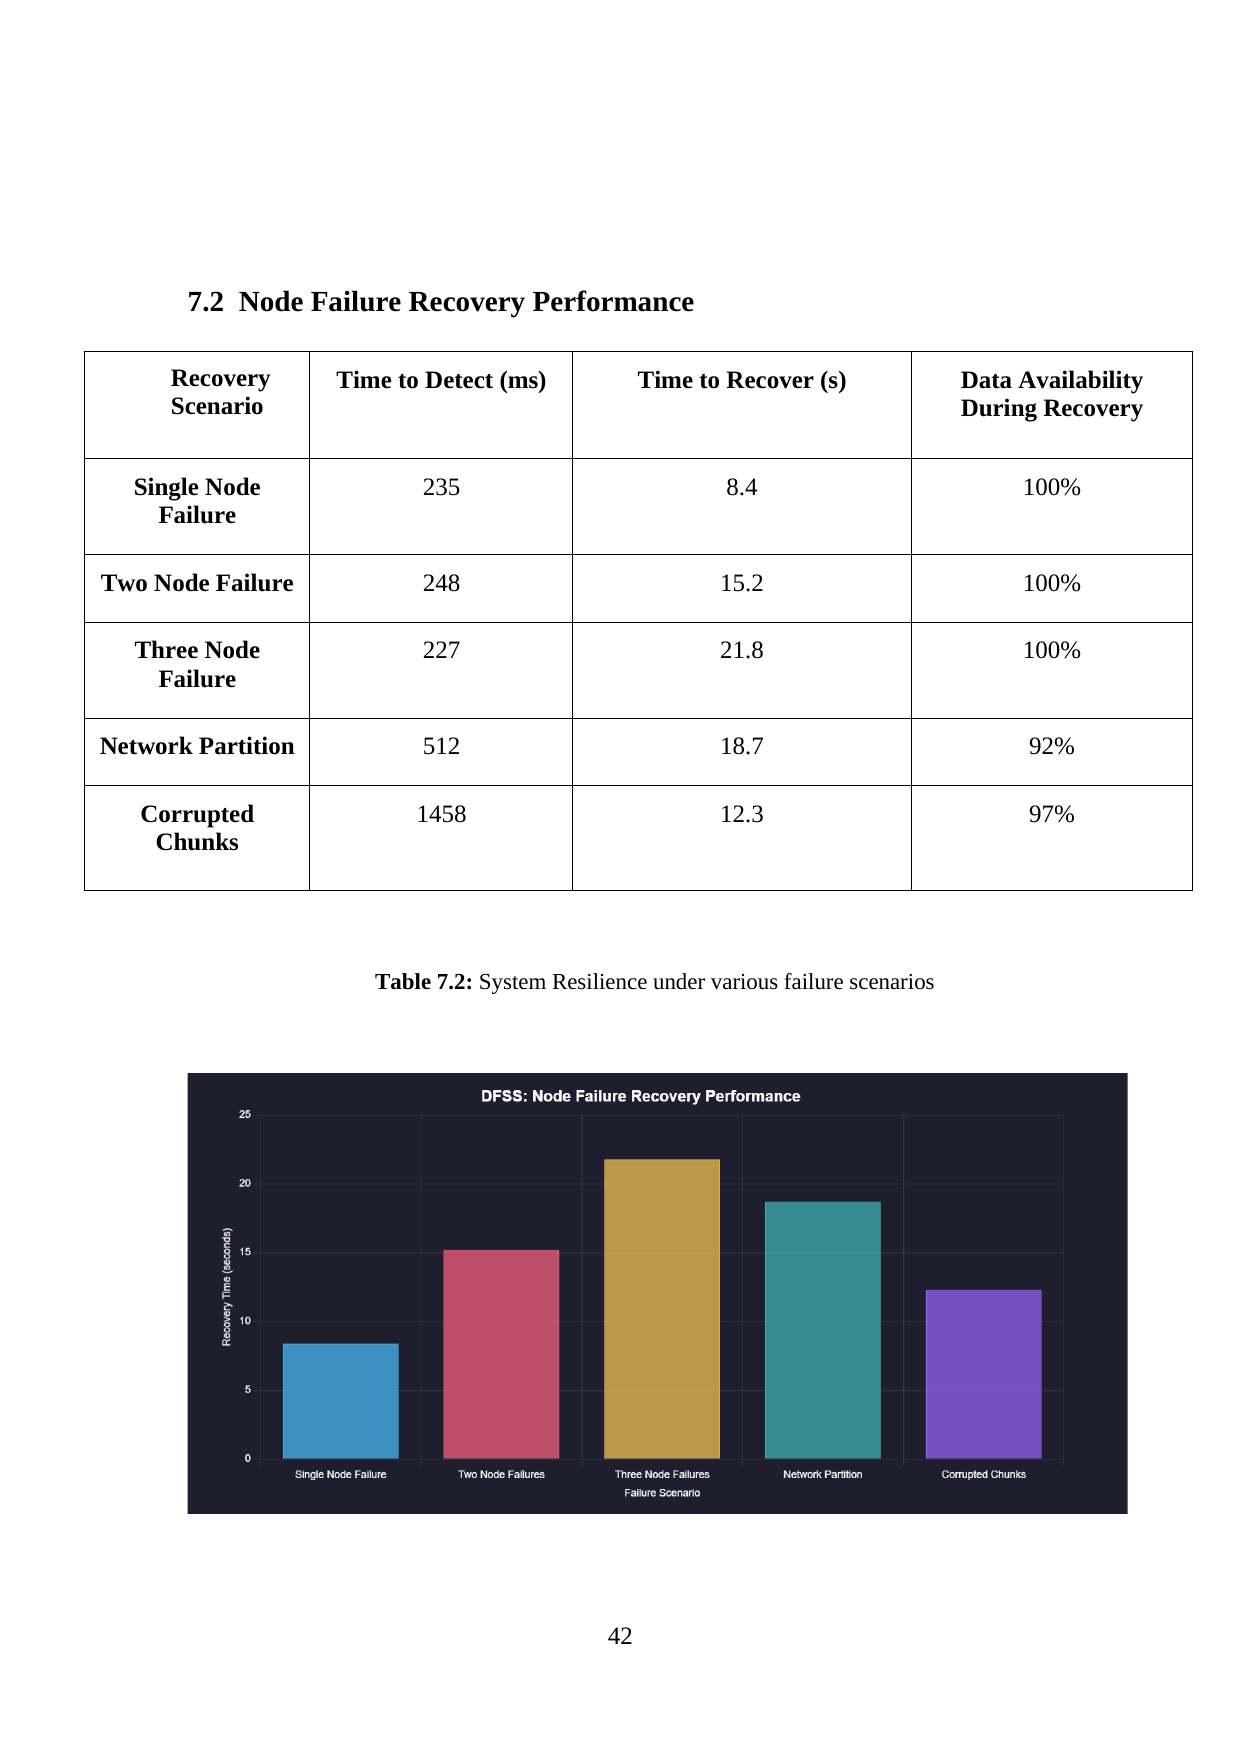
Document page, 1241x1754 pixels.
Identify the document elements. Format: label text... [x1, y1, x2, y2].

table_cell 18.7 [573, 719, 911, 785]
table_cell Corrupted Chunks [85, 786, 309, 890]
table_header Data Availability During Recovery [912, 352, 1192, 458]
table_cell 92% [912, 719, 1192, 785]
table_cell 21.8 [573, 623, 911, 718]
table_cell Network Partition [85, 719, 309, 785]
table_cell 15.2 [573, 555, 911, 622]
table_cell 97% [912, 786, 1192, 890]
table_cell Two Node Failure [85, 555, 309, 622]
table_cell 8.4 [573, 459, 911, 554]
table_header Time to Recover (s) [573, 352, 911, 458]
table_cell 227 [310, 623, 572, 718]
table_cell 235 [310, 459, 572, 554]
table_cell 1458 [310, 786, 572, 890]
text 7.2 Node Failure Recovery Performance [187, 284, 1090, 318]
table_cell 100% [912, 623, 1192, 718]
picture [187, 1073, 1128, 1514]
table_header Time to Detect (ms) [310, 352, 572, 458]
table_cell 248 [310, 555, 572, 622]
table_cell 100% [912, 555, 1192, 622]
table_cell 512 [310, 719, 572, 785]
table_cell 100% [912, 459, 1192, 554]
table_cell Three Node Failure [85, 623, 309, 718]
table_header Recovery Scenario [85, 352, 309, 458]
text Table 7.2: System Resilience under various failure scenarios [300, 968, 1090, 994]
table_cell Single Node Failure [85, 459, 309, 554]
table_cell 12.3 [573, 786, 911, 890]
